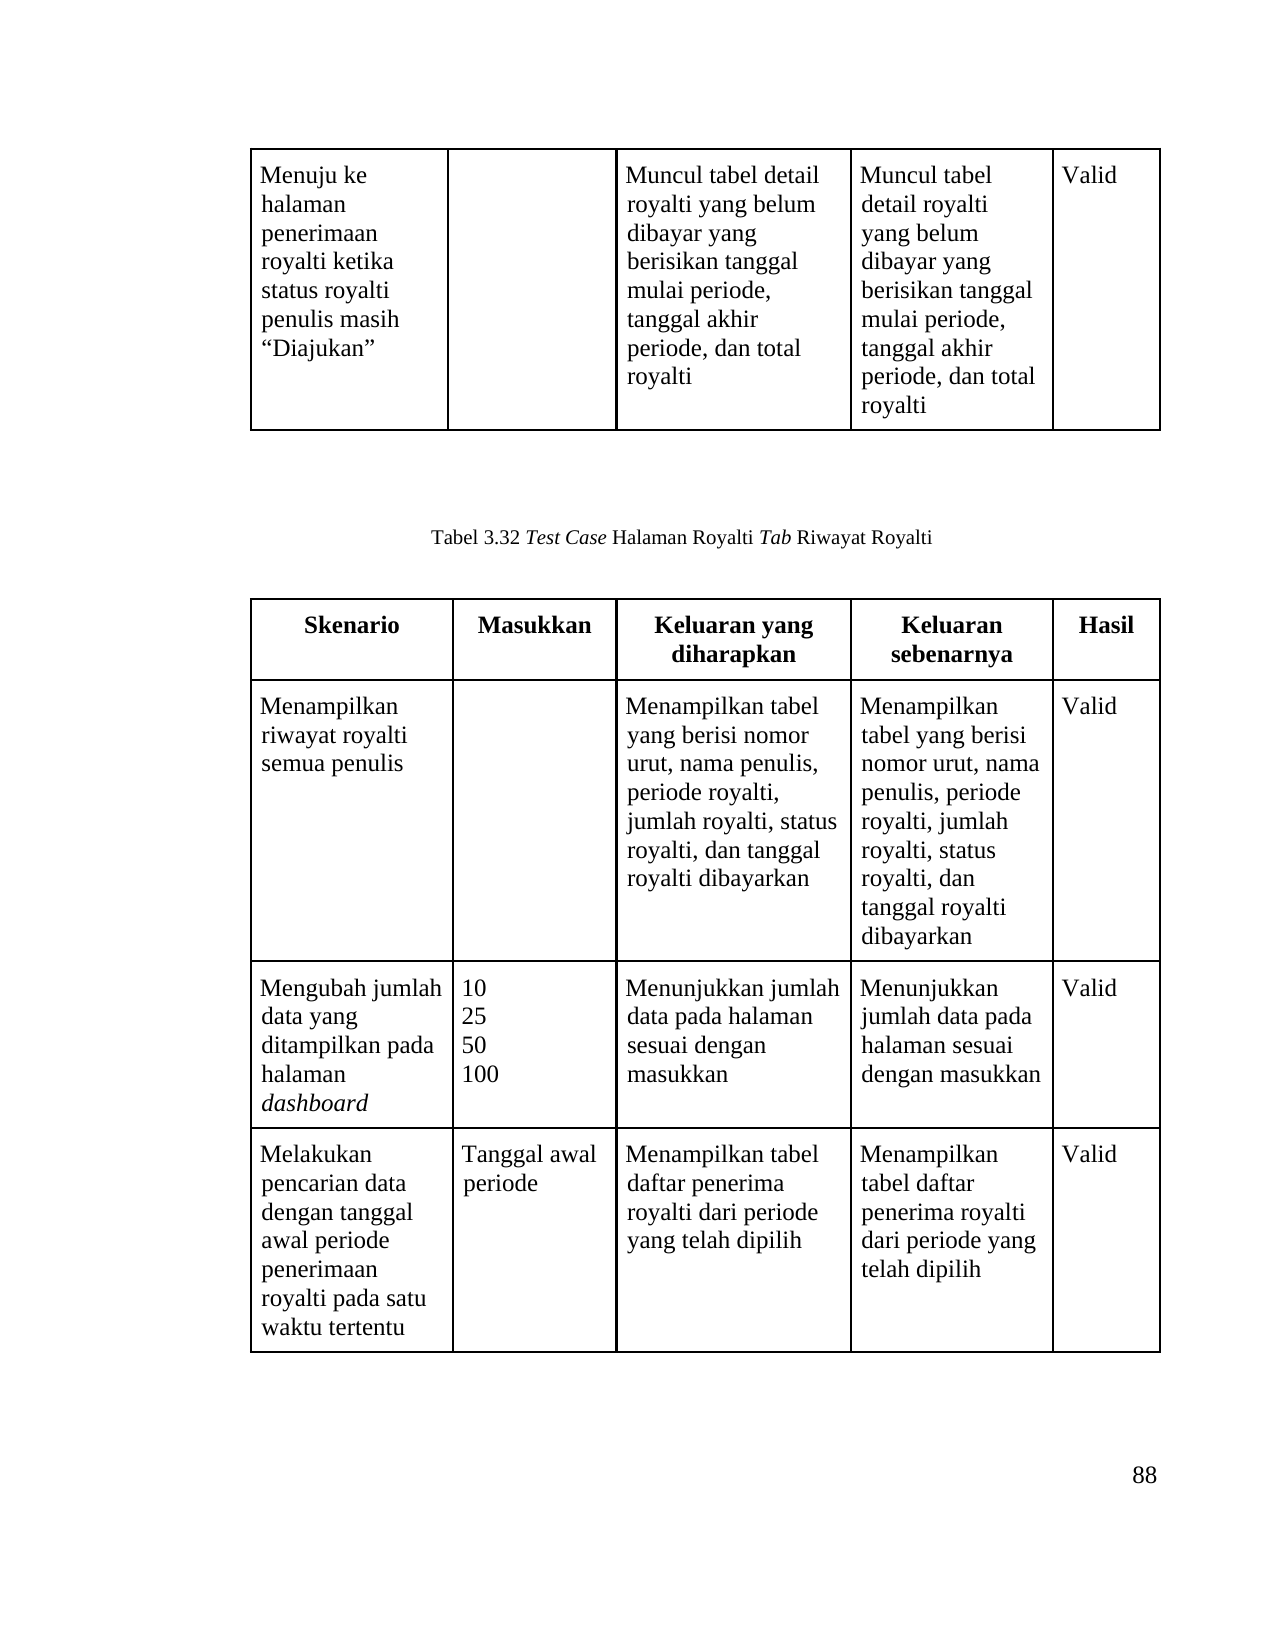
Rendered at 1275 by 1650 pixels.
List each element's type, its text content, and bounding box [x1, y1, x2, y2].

table_cell Menampilkan riwayat royalti semua penulis [252, 681, 452, 960]
table_cell Mengubah jumlah data yang ditampilkan pada halaman dashboard [252, 962, 452, 1127]
table_cell Menampilkan tabel daftar penerima royalti dari periode yang telah dipilih [852, 1129, 1052, 1351]
table_cell Menampilkan tabel yang berisi nomor urut, nama penulis, periode royalti, jumlah royalti, status royalti, dan tanggal royalti dibayarkan [618, 681, 850, 960]
table_header Masukkan [454, 600, 615, 678]
table_header Keluaran yang diharapkan [618, 600, 850, 678]
table_cell Tanggal awal periode [454, 1129, 615, 1351]
table_cell Valid [1054, 681, 1159, 960]
table_cell Melakukan pencarian data dengan tanggal awal periode penerimaan royalti pada satu waktu tertentu [252, 1129, 452, 1351]
table_cell Menampilkan tabel daftar penerima royalti dari periode yang telah dipilih [618, 1129, 850, 1351]
table_cell Menampilkan tabel yang berisi nomor urut, nama penulis, periode royalti, jumlah royalti, status royalti, dan tanggal royalti dibayarkan [852, 681, 1052, 960]
table_header Skenario [252, 600, 452, 678]
table_cell Muncul tabel detail royalti yang belum dibayar yang berisikan tanggal mulai periode, tanggal akhir periode, dan total royalti [618, 150, 850, 429]
table_cell Menuju ke halaman penerimaan royalti ketika status royalti penulis masih “Diajukan” [252, 150, 447, 429]
table_cell [449, 150, 615, 429]
table_cell Valid [1054, 1129, 1159, 1351]
table_cell Menunjukkan jumlah data pada halaman sesuai dengan masukkan [852, 962, 1052, 1127]
table_cell 10 25 50 100 [454, 962, 615, 1127]
table_cell Valid [1054, 150, 1159, 429]
table_header Hasil [1054, 600, 1159, 678]
table_cell Valid [1054, 962, 1159, 1127]
table_header Keluaran sebenarnya [852, 600, 1052, 678]
table_cell Muncul tabel detail royalti yang belum dibayar yang berisikan tanggal mulai periode, tanggal akhir periode, dan total royalti [852, 150, 1052, 429]
table_cell [454, 681, 615, 960]
text Tabel 3. Test Case Halaman Royalti Tab Riwayat Royalti [148, 524, 1157, 549]
table_cell Menunjukkan jumlah data pada halaman sesuai dengan masukkan [618, 962, 850, 1127]
